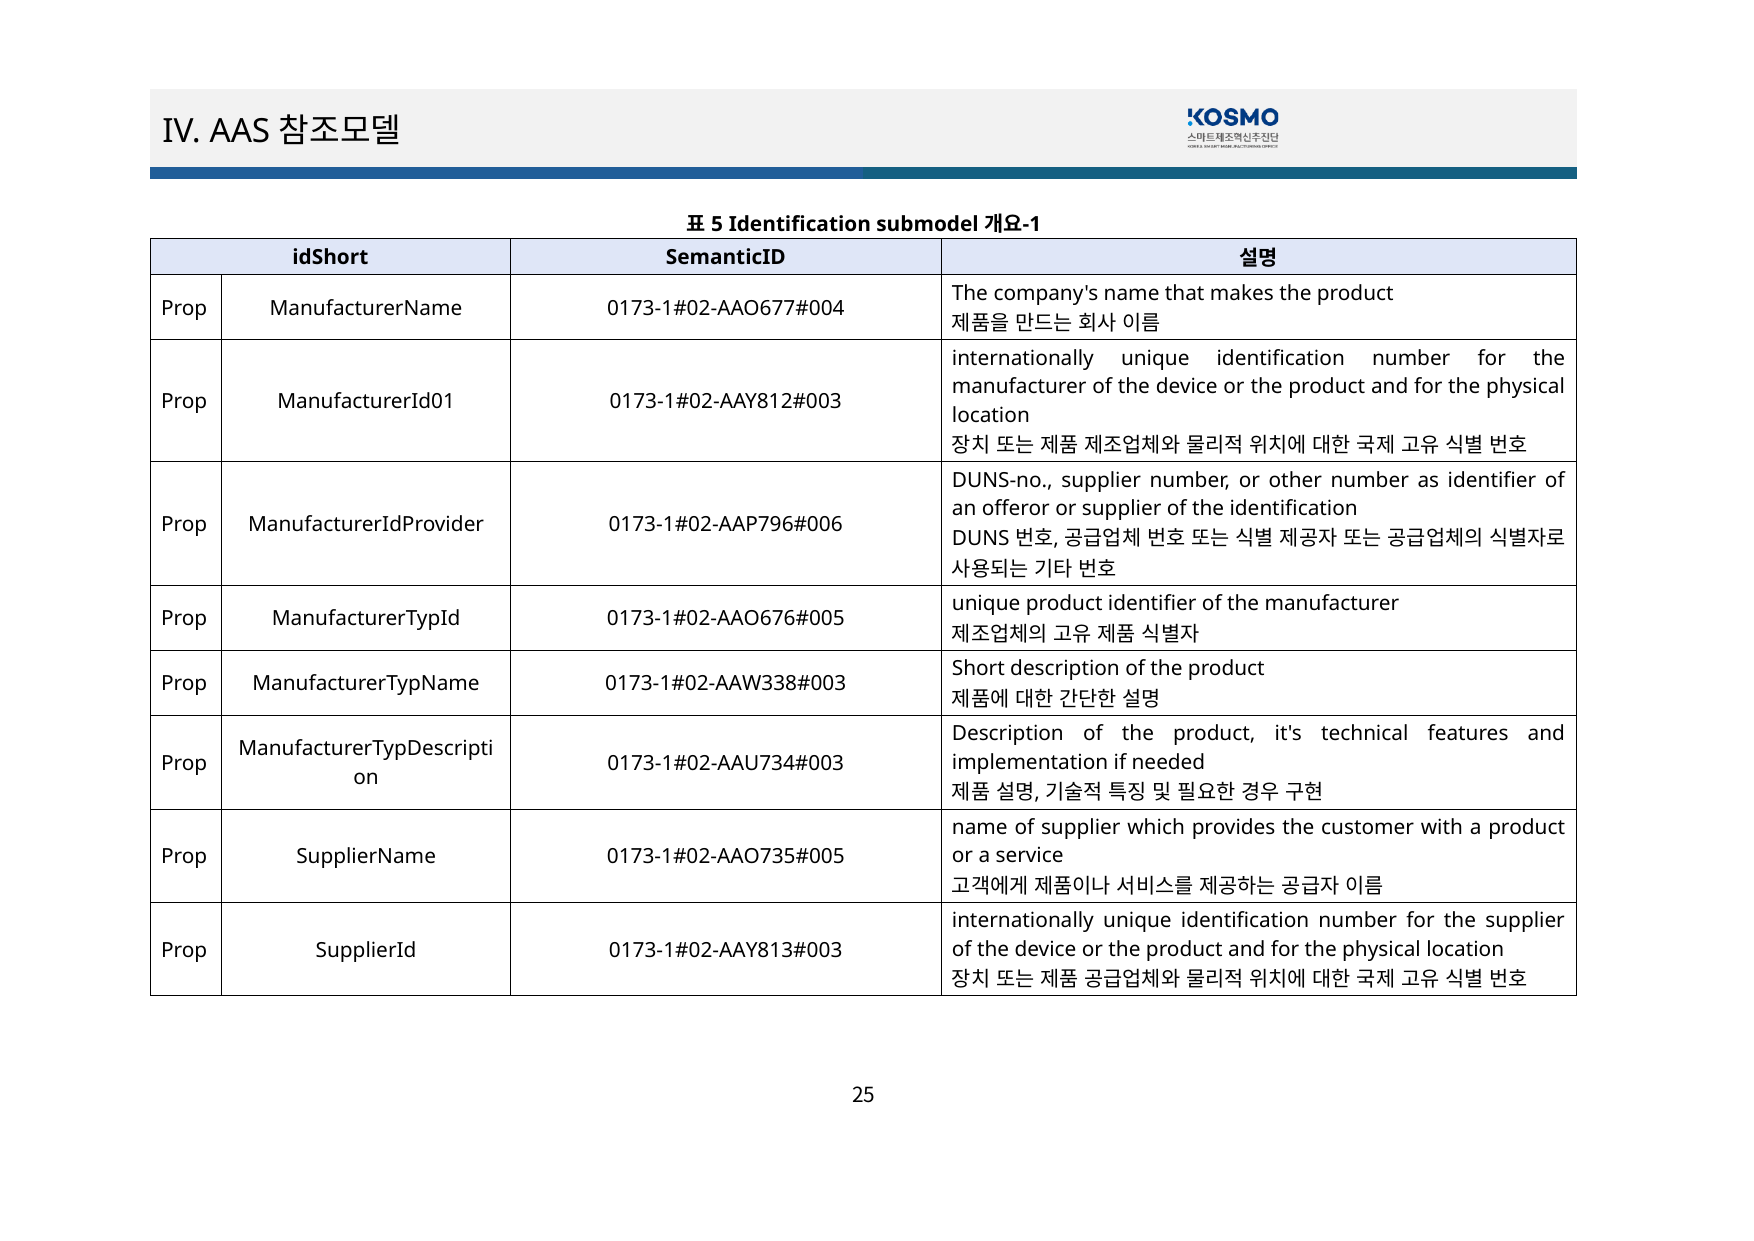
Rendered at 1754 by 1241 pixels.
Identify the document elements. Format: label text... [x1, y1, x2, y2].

table_cell name of supplier which provides the customer with a product or a service 고객에게 제품이나 서비스를 제공하는 공급자 이름 [942, 810, 1576, 902]
table_cell Short description of the product 제품에 대한 간단한 설명 [942, 651, 1576, 715]
table_cell ManufacturerName [222, 275, 510, 339]
table_cell ManufacturerTypName [222, 651, 510, 715]
table_header SemanticID [511, 239, 941, 274]
table_cell ManufacturerId01 [222, 340, 510, 461]
table_cell unique product identifier of the manufacturer 제조업체의 고유 제품 식별자 [942, 586, 1576, 650]
table_header 설명 [942, 239, 1576, 274]
table_cell Prop [151, 340, 221, 461]
table_cell 0173-1#02-AAO676#005 [511, 586, 941, 650]
table_cell Prop [151, 275, 221, 339]
table_cell Prop [151, 716, 221, 808]
table_cell 0173-1#02-AAY812#003 [511, 340, 941, 461]
table_cell SupplierId [222, 903, 510, 995]
table_cell 0173-1#02-AAO735#005 [511, 810, 941, 902]
table_cell 0173-1#02-AAP796#006 [511, 462, 941, 585]
table_cell Prop [151, 810, 221, 902]
table_cell 0173-1#02-AAO677#004 [511, 275, 941, 339]
table_cell DUNS-no., supplier number, or other number as identifier of an offeror or supplier of the identification DUNS 번호, 공급업체 번호 또는 식별 제공자 또는 공급업체의 식별자로 사용되는 기타 번호 [942, 462, 1576, 585]
table_cell internationally unique identification number for the supplier of the device or the product and for the physical location 장치 또는 제품 공급업체와 물리적 위치에 대한 국제 고유 식별 번호 [942, 903, 1576, 995]
table_cell Prop [151, 903, 221, 995]
table_cell internationally unique identification number for the manufacturer of the device or the product and for the physical location 장치 또는 제품 제조업체와 물리적 위치에 대한 국제 고유 식별 번호 [942, 340, 1576, 461]
table_cell The company's name that makes the product 제품을 만드는 회사 이름 [942, 275, 1576, 339]
table_cell ManufacturerIdProvider [222, 462, 510, 585]
table_cell Prop [151, 462, 221, 585]
table_cell ManufacturerTypDescription [222, 716, 510, 808]
table_cell ManufacturerTypId [222, 586, 510, 650]
table_cell 0173-1#02-AAU734#003 [511, 716, 941, 808]
table_cell SupplierName [222, 810, 510, 902]
picture [1187, 108, 1279, 148]
table_cell Prop [151, 586, 221, 650]
table_cell 0173-1#02-AAY813#003 [511, 903, 941, 995]
table_cell 0173-1#02-AAW338#003 [511, 651, 941, 715]
table_header idShort [151, 239, 510, 274]
table_cell Prop [151, 651, 221, 715]
table_cell Description of the product, it's technical features and implementation if needed 제품 설명, 기술적 특징 및 필요한 경우 구현 [942, 716, 1576, 808]
